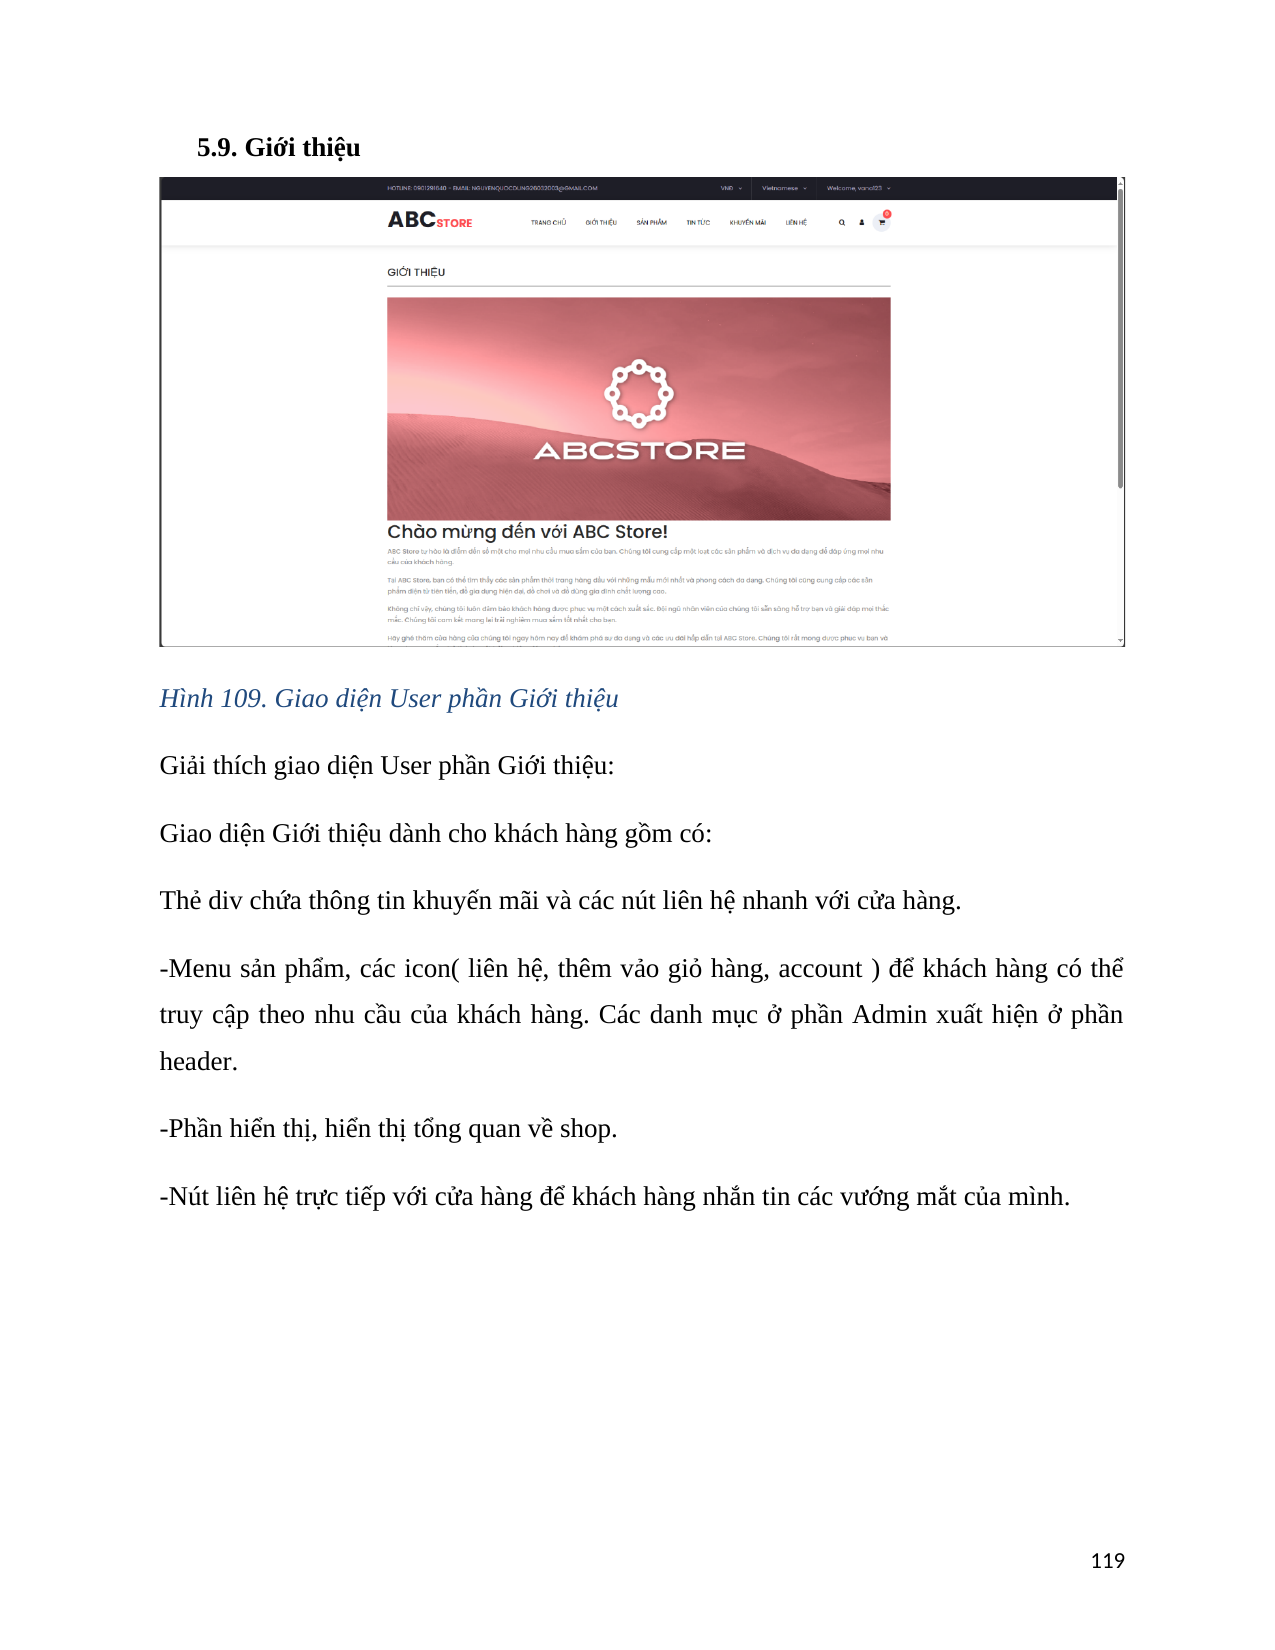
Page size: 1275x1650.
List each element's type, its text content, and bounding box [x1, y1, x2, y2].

text -Nút liên hệ trực tiếp với cửa hàng để khách hàng nhắn tin các vướng mắt của mình. [159, 1180, 1125, 1211]
text Giải thích giao diện User phần Giới thiệu: [159, 749, 1125, 780]
text Hình 109. Giao diện User phần Giới thiệu [159, 682, 1125, 713]
picture [159, 177, 1125, 647]
text Giao diện Giới thiệu dành cho khách hàng gồm có: [159, 817, 1125, 848]
text -Menu sản phẩm, các icon( liên hệ, thêm vảo giỏ hàng, account ) để khách hàng có thể truy cập theo nhu cầu của khách hàng. Các danh mục ở phần Admin xuất hiện ở phần header. [159, 952, 1125, 1076]
text -Phần hiển thị, hiển thị tổng quan về shop. [159, 1112, 1125, 1144]
subtitle Giới thiệu [197, 131, 1125, 162]
text Thẻ div chứa thông tin khuyến mãi và các nút liên hệ nhanh với cửa hàng. [159, 884, 1125, 915]
